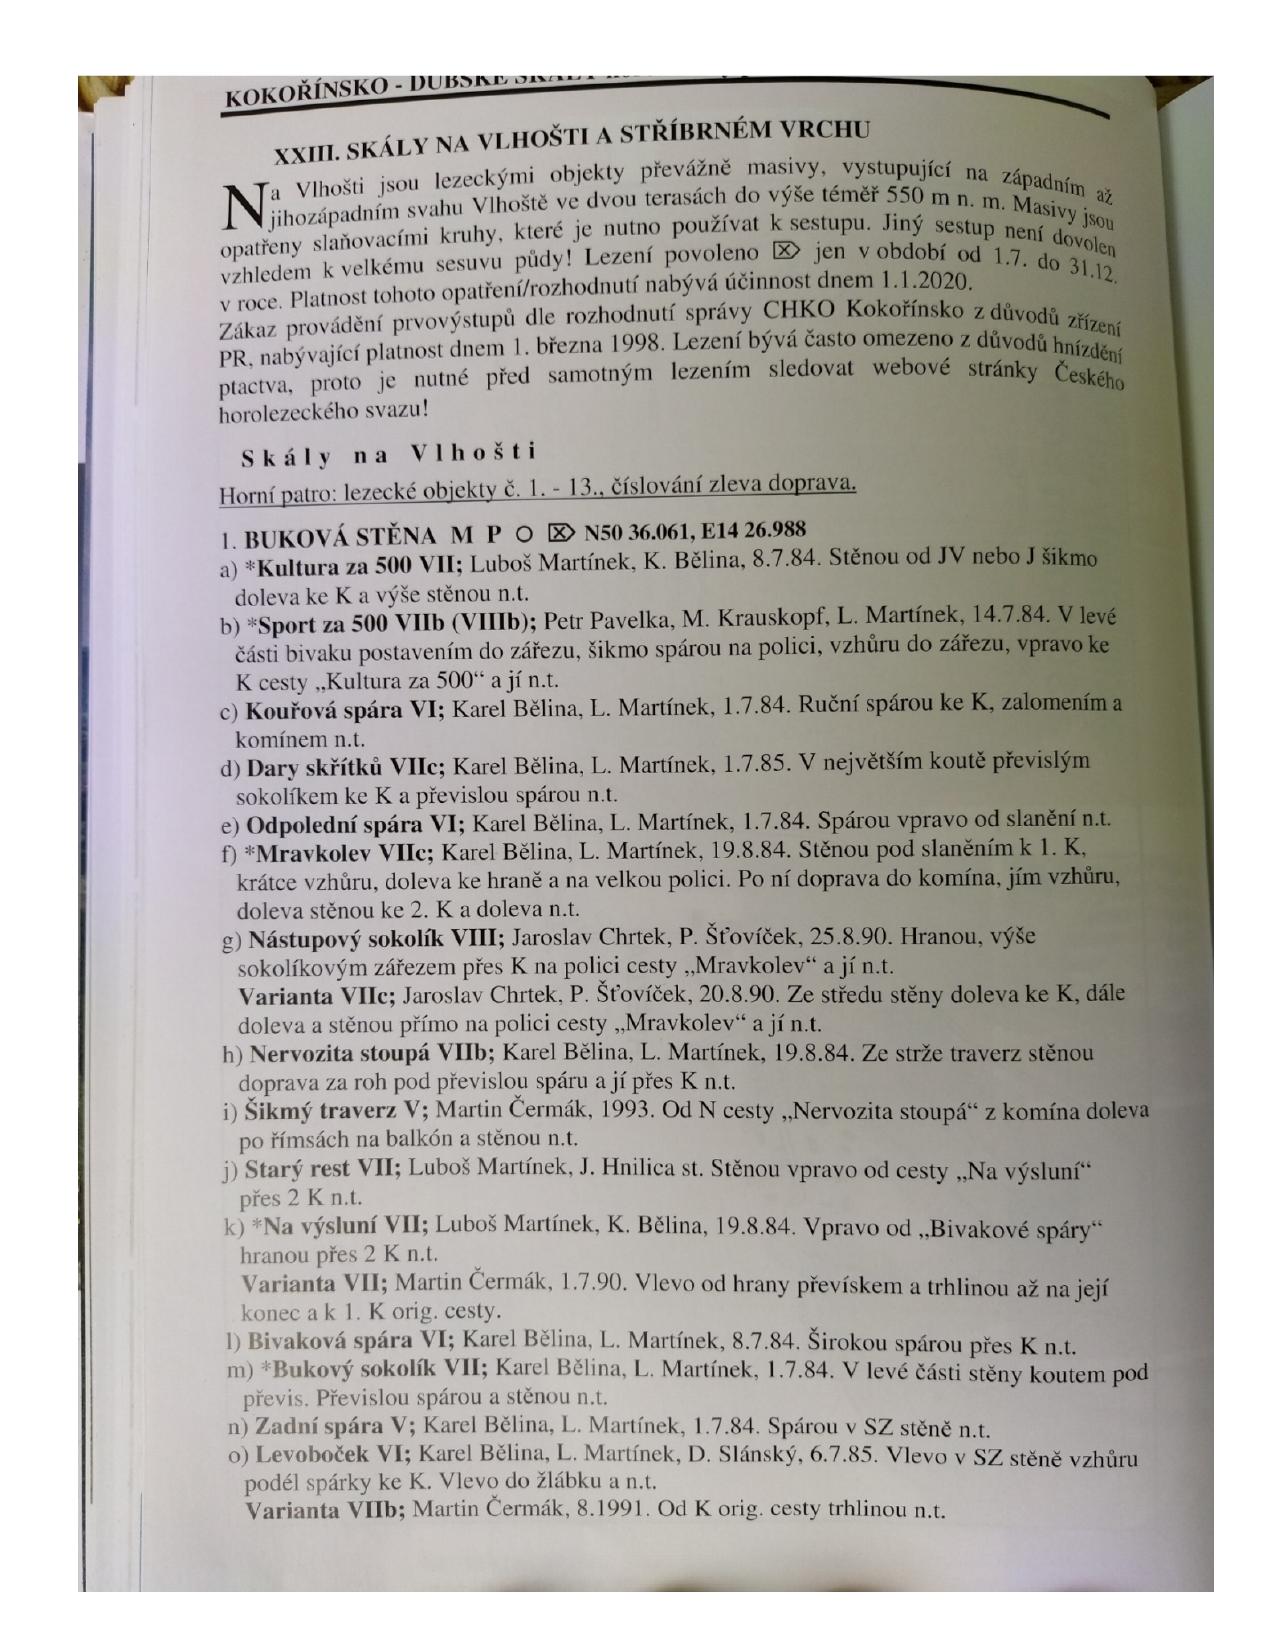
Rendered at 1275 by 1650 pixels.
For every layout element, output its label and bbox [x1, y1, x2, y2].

picture [79, 77, 1213, 1592]
